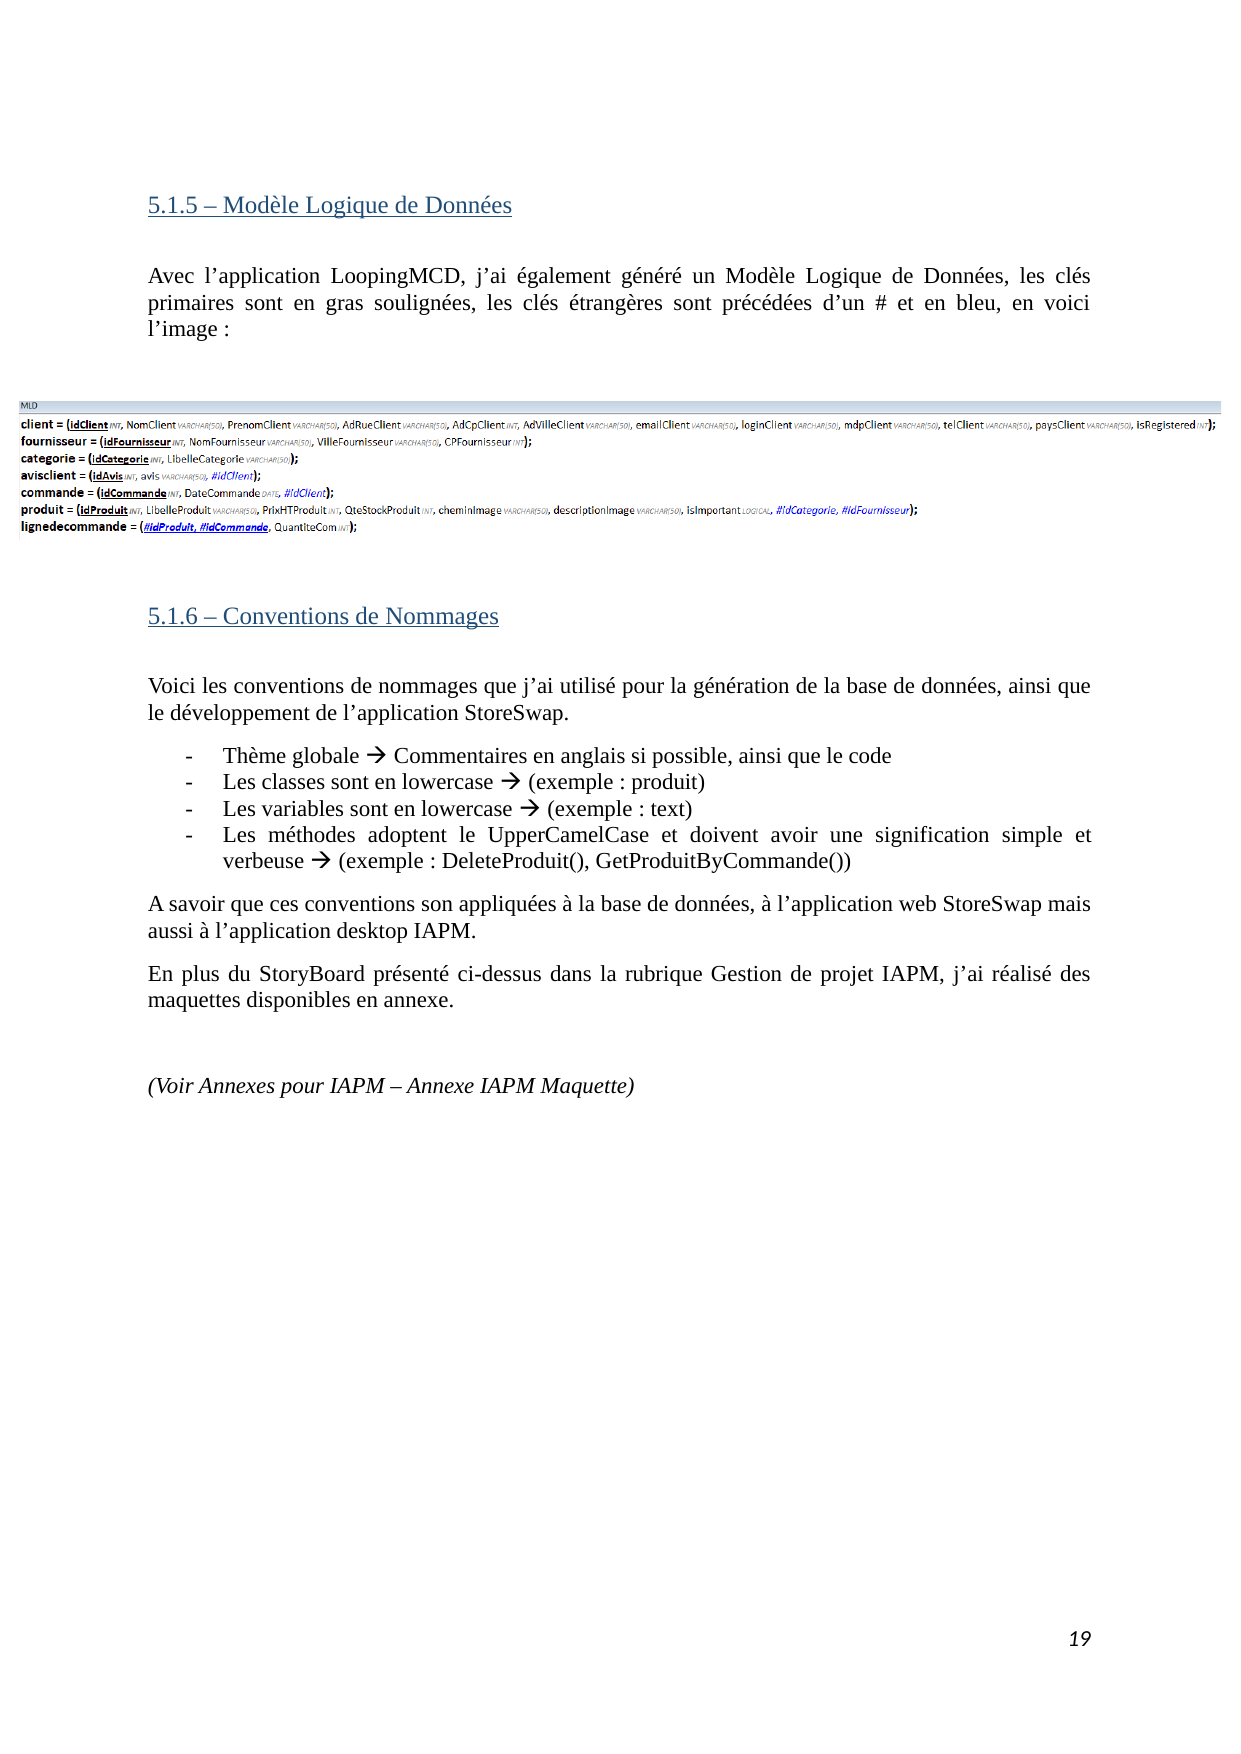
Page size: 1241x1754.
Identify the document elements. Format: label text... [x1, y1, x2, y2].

list Les classes sont en lowercase (exemple : produit) [185, 768, 1093, 795]
picture [19, 401, 1222, 540]
list Les méthodes adoptent le UpperCamelCase et doivent avoir une signification simple et verbeuse (exemple : DeleteProduit(), GetProduitByCommande()) [185, 821, 1093, 874]
text Voici les conventions de nommages que j’ai utilisé pour la génération de la base de données, ainsi que le développement de l’application StoreSwap. [148, 673, 1093, 725]
list Les variables sont en lowercase (exemple : text) [185, 795, 1093, 821]
text (Voir Annexes pour IAPM – Annexe IAPM Maquette) [148, 1072, 1093, 1098]
list Thème globale Commentaires en anglais si possible, ainsi que le code [185, 742, 1093, 768]
text Avec l’application LoopingMCD, j’ai également généré un Modèle Logique de Données, les clés primaires sont en gras soulignées, les clés étrangères sont précédées d’un # et en bleu, en voici l’image : [148, 262, 1093, 341]
subtitle 5.1.6 – Conventions de Nommages [148, 601, 1093, 629]
text En plus du StoryBoard présenté ci-dessus dans la rubrique Gestion de projet IAPM, j’ai réalisé des maquettes disponibles en annexe. [148, 960, 1093, 1012]
text A savoir que ces conventions son appliquées à la base de données, à l’application web StoreSwap mais aussi à l’application desktop IAPM. [148, 890, 1093, 943]
subtitle 5.1.5 – Modèle Logique de Données [148, 191, 1093, 219]
